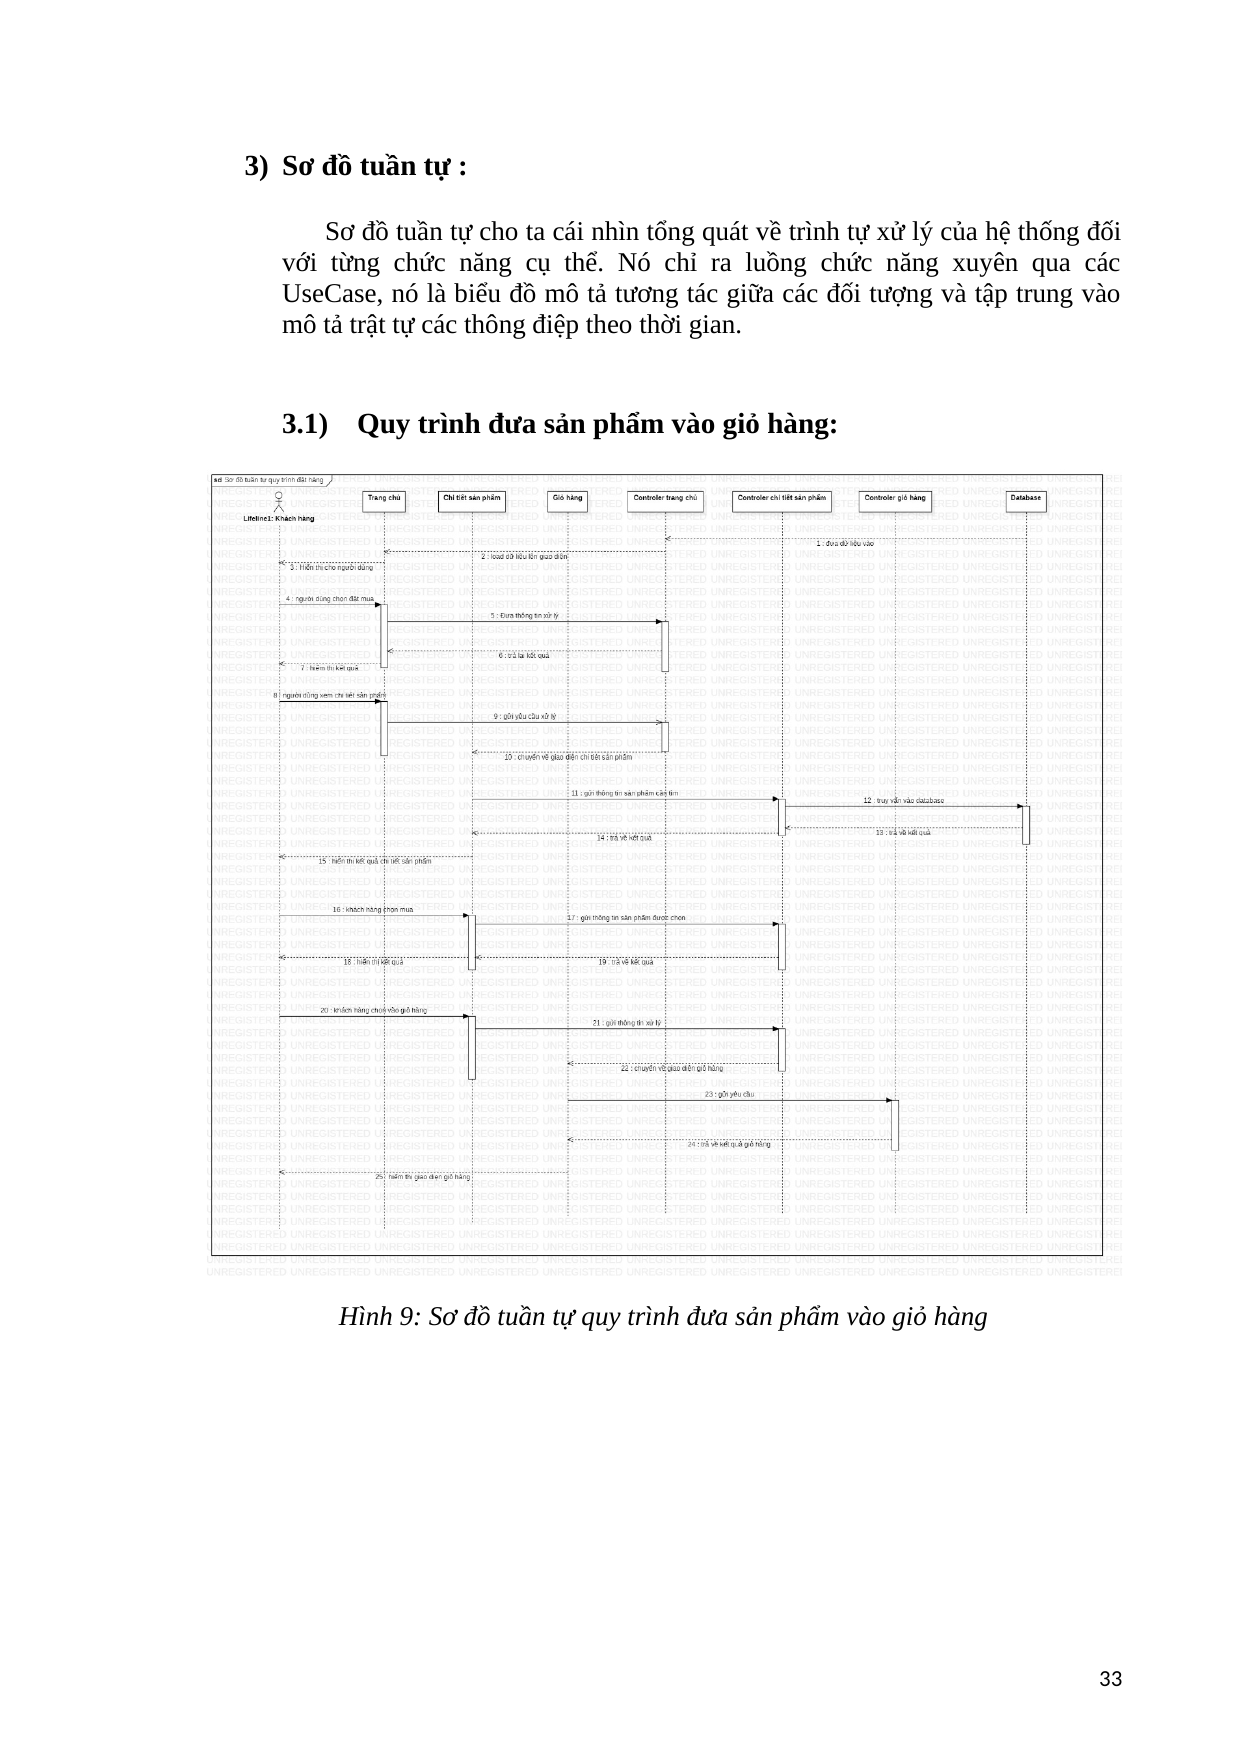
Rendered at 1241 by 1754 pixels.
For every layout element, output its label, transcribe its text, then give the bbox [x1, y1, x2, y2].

list Sơ đồ tuần tự : [244, 148, 1122, 181]
text Hình 9: Sơ đồ tuần tự quy trình đưa sản phẩm vào giỏ hàng [207, 1301, 1122, 1332]
list Sơ đồ tuần tự cho ta cái nhìn tổng quát về trình tự xử lý của hệ thống đối với từng chức năng cụ thể. Nó chỉ ra luồng chức năng xuyên qua các UseCase, nó là biểu đồ mô tả tương tác giữa các đối tượng và tập trung vào mô tả trật tự các thông điệp theo thời gian. [282, 215, 1122, 339]
list Quy trình đưa sản phẩm vào giỏ hàng: [282, 406, 1122, 440]
picture [206, 469, 1123, 1276]
